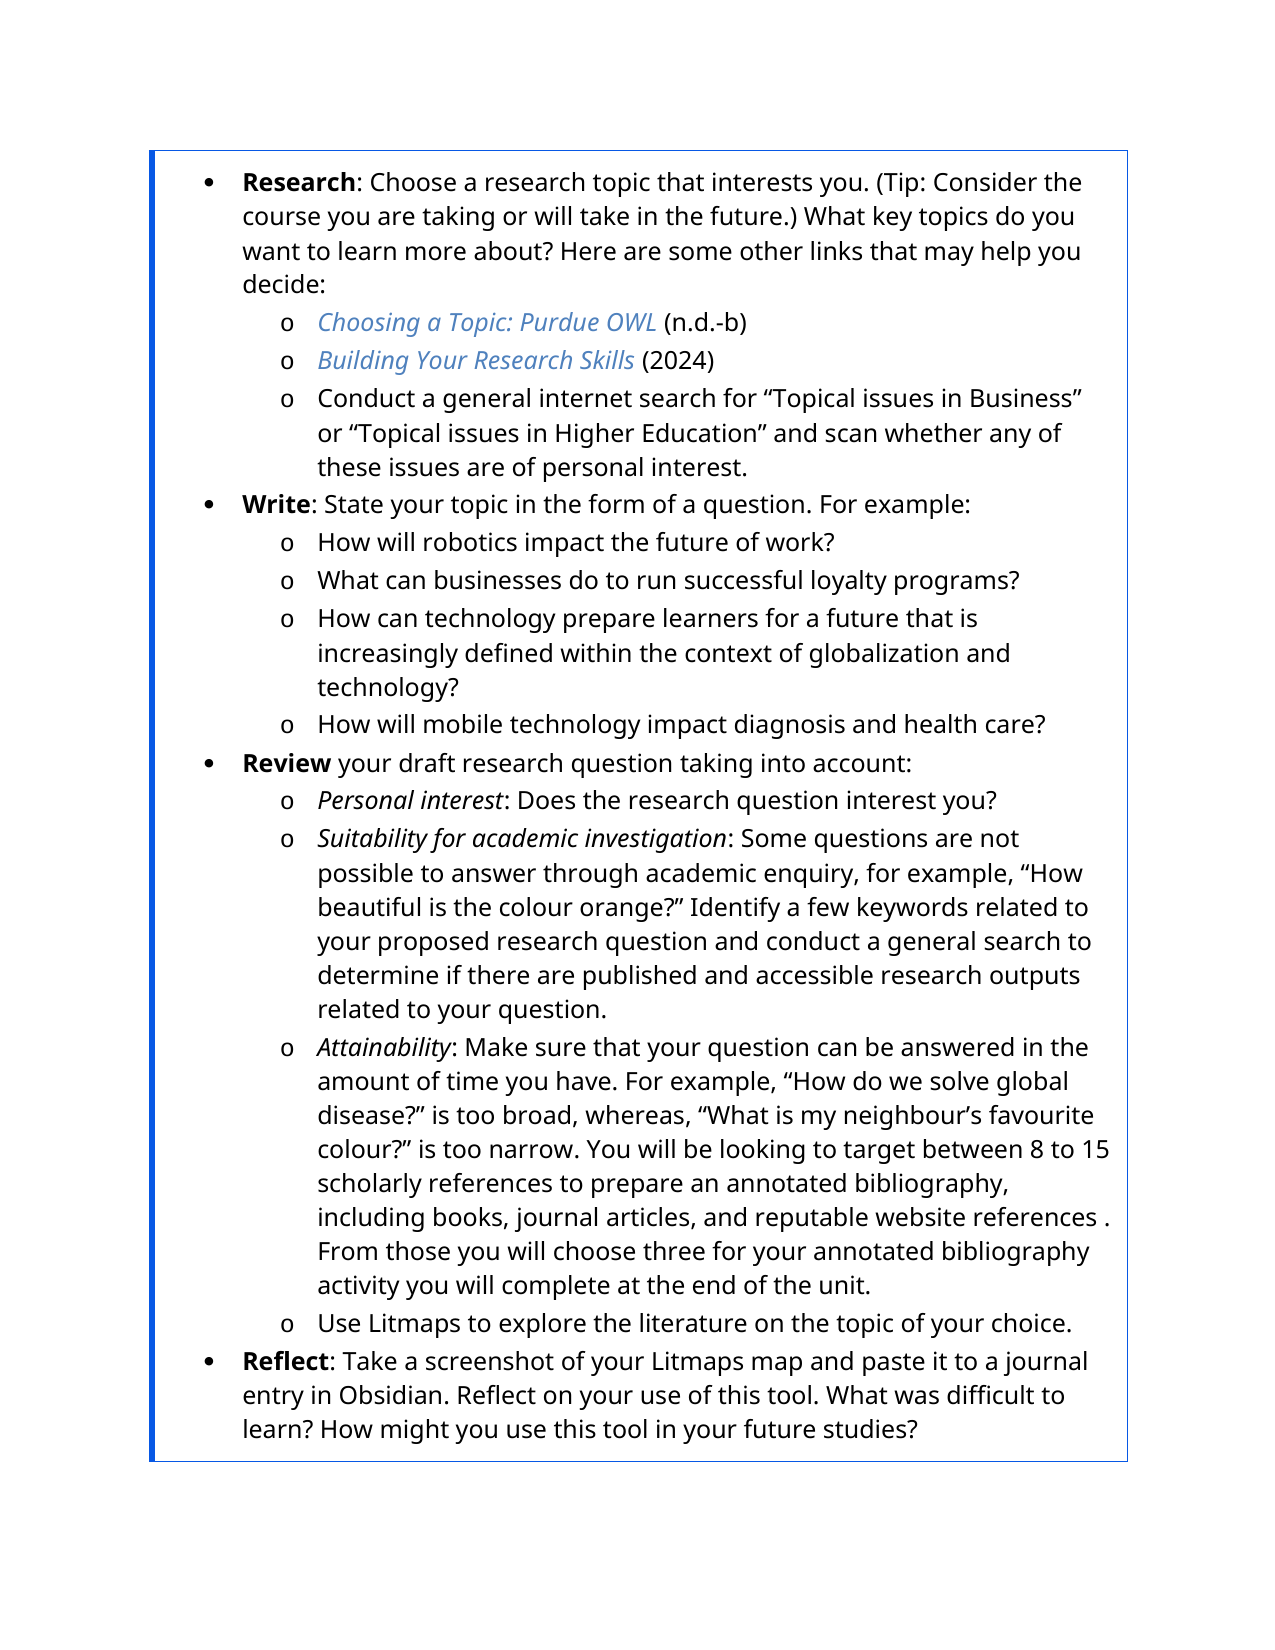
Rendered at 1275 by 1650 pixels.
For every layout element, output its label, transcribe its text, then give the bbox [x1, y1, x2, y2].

table_cell Research: Choose a research topic that interests you. (Tip: Consider the course you are taking or will take in the future.) What key topics do you want to learn more about? Here are some other links that may help you decide: Choosing a Topic: Purdue OWL (n.d.-b) Building Your Research Skills (2024) Conduct a general internet search for “Topical issues in Business” or “Topical issues in Higher Education” and scan whether any of these issues are of personal interest. Write: State your topic in the form of a question. For example: How will robotics impact the future of work? What can businesses do to run successful loyalty programs? How can technology prepare learners for a future that is increasingly defined within the context of globalization and technology? How will mobile technology impact diagnosis and health care? Review your draft research question taking into account: Personal interest: Does the research question interest you? Suitability for academic investigation: Some questions are not possible to answer through academic enquiry, for example, “How beautiful is the colour orange?” Identify a few keywords related to your proposed research question and conduct a general search to determine if there are published and accessible research outputs related to your question. Attainability: Make sure that your question can be answered in the amount of time you have. For example, “How do we solve global disease?” is too broad, whereas, “What is my neighbour’s favourite colour?” is too narrow. You will be looking to target between 8 to 15 scholarly references to prepare an annotated bibliography, including books, journal articles, and reputable website references . From those you will choose three for your annotated bibliography activity you will complete at the end of the unit. Use Litmaps to explore the literature on the topic of your choice. Reflect: Take a screenshot of your Litmaps map and paste it to a journal entry in Obsidian. Reflect on your use of this tool. What was difficult to learn? How might you use this tool in your future studies? [155, 151, 1127, 1461]
